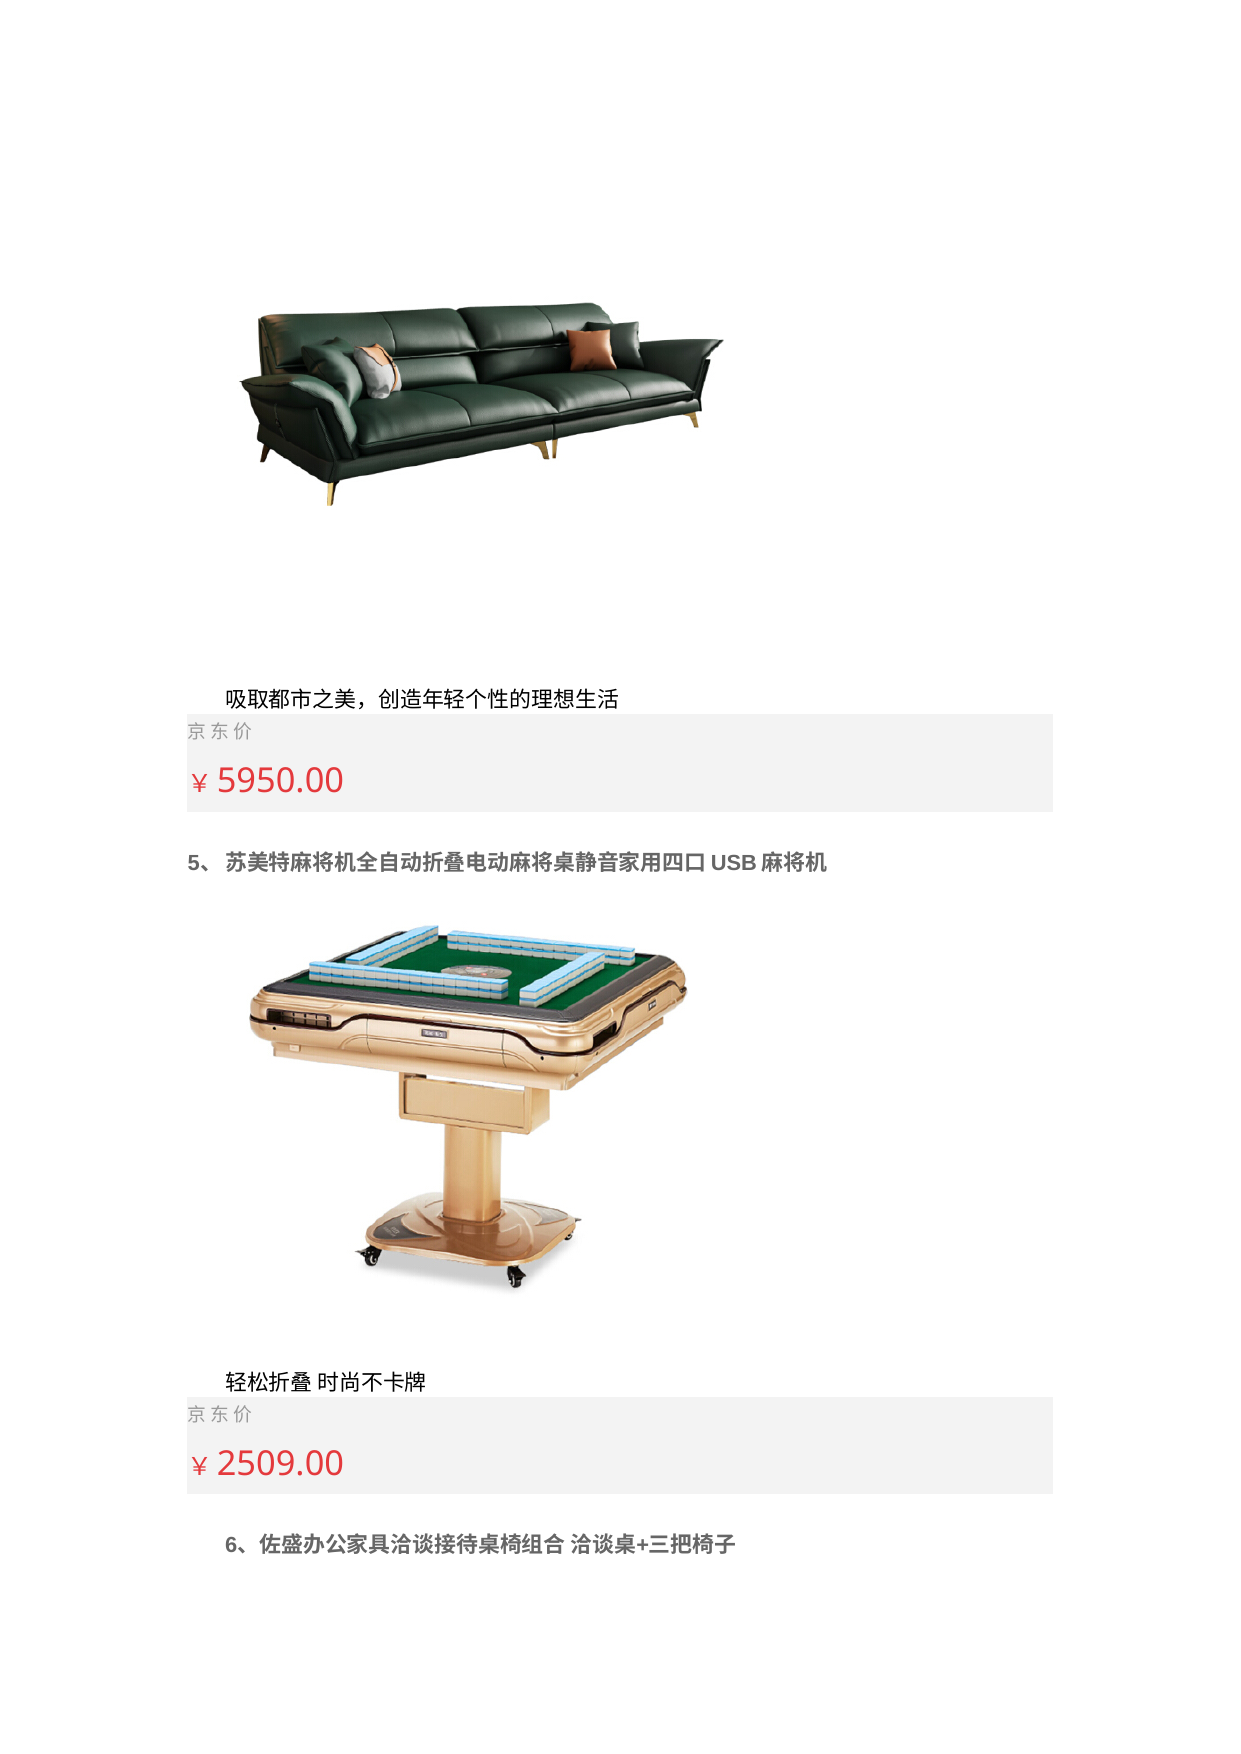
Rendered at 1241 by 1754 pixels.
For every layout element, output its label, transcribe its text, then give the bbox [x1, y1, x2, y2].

list 吸取都市之美，创造年轻个性的理想生活 [225, 682, 1053, 714]
text 京 东 价 [187, 714, 1053, 747]
list 轻松折叠 时尚不卡牌 [225, 1364, 1053, 1397]
picture [225, 162, 727, 654]
list 苏美特麻将机全自动折叠电动麻将桌静音家用四口USB麻将机 [187, 844, 1053, 877]
list 6、佐盛办公家具洽谈接待桌椅组合 洽谈桌+三把椅子 [225, 1527, 1053, 1559]
picture [225, 877, 709, 1362]
text 京 东 价 [187, 1397, 1053, 1429]
text ￥ 2509.00 [187, 1429, 1053, 1494]
text ￥ 5950.00 [187, 747, 1053, 812]
